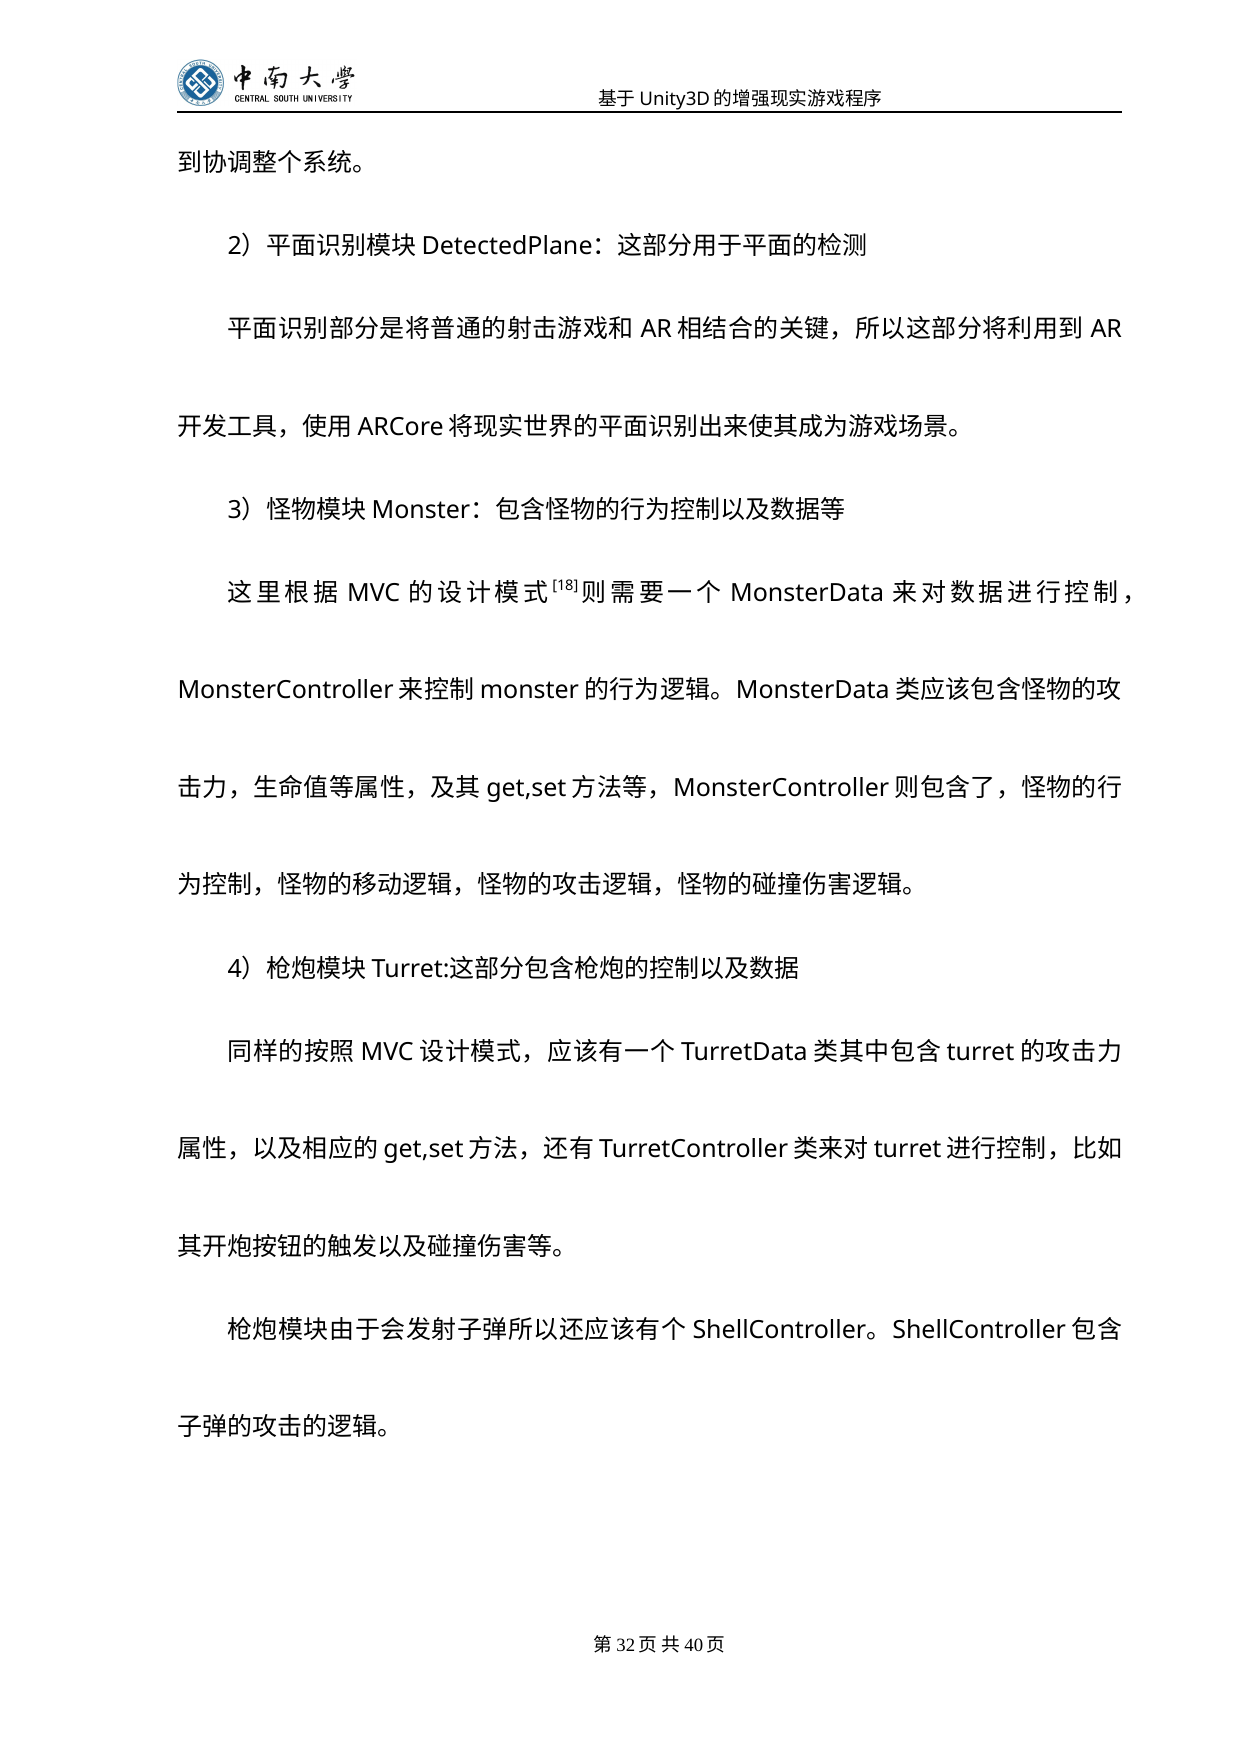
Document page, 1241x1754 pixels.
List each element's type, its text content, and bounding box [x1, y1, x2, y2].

text 3）怪物模块Monster：包含怪物的行为控制以及数据等 [177, 475, 1122, 540]
text 同样的按照MVC设计模式，应该有一个TurretData类其中包含turret的攻击力属性，以及相应的get,set方法，还有TurretController类来对turret进行控制，比如其开炮按钮的触发以及碰撞伤害等。 [177, 1017, 1122, 1277]
text 2）平面识别模块DetectedPlane：这部分用于平面的检测 [177, 211, 1122, 276]
text 枪炮模块由于会发射子弹所以还应该有个ShellController。ShellController包含子弹的攻击的逻辑。 [177, 1295, 1122, 1457]
text 4）枪炮模块Turret:这部分包含枪炮的控制以及数据 [177, 934, 1122, 999]
text 平面识别部分是将普通的射击游戏和AR相结合的关键，所以这部分将利用到AR开发工具，使用ARCore将现实世界的平面识别出来使其成为游戏场景。 [177, 294, 1122, 457]
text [177, 128, 1122, 193]
text 这里根据MVC的设计模式[18]则需要一个MonsterData来对数据进行控制，MonsterController来控制monster的行为逻辑。MonsterData类应该包含怪物的攻击力，生命值等属性，及其get,set方法等，MonsterController则包含了，怪物的行为控制，怪物的移动逻辑，怪物的攻击逻辑，怪物的碰撞伤害逻辑。 [177, 558, 1122, 916]
picture [177, 59, 358, 106]
